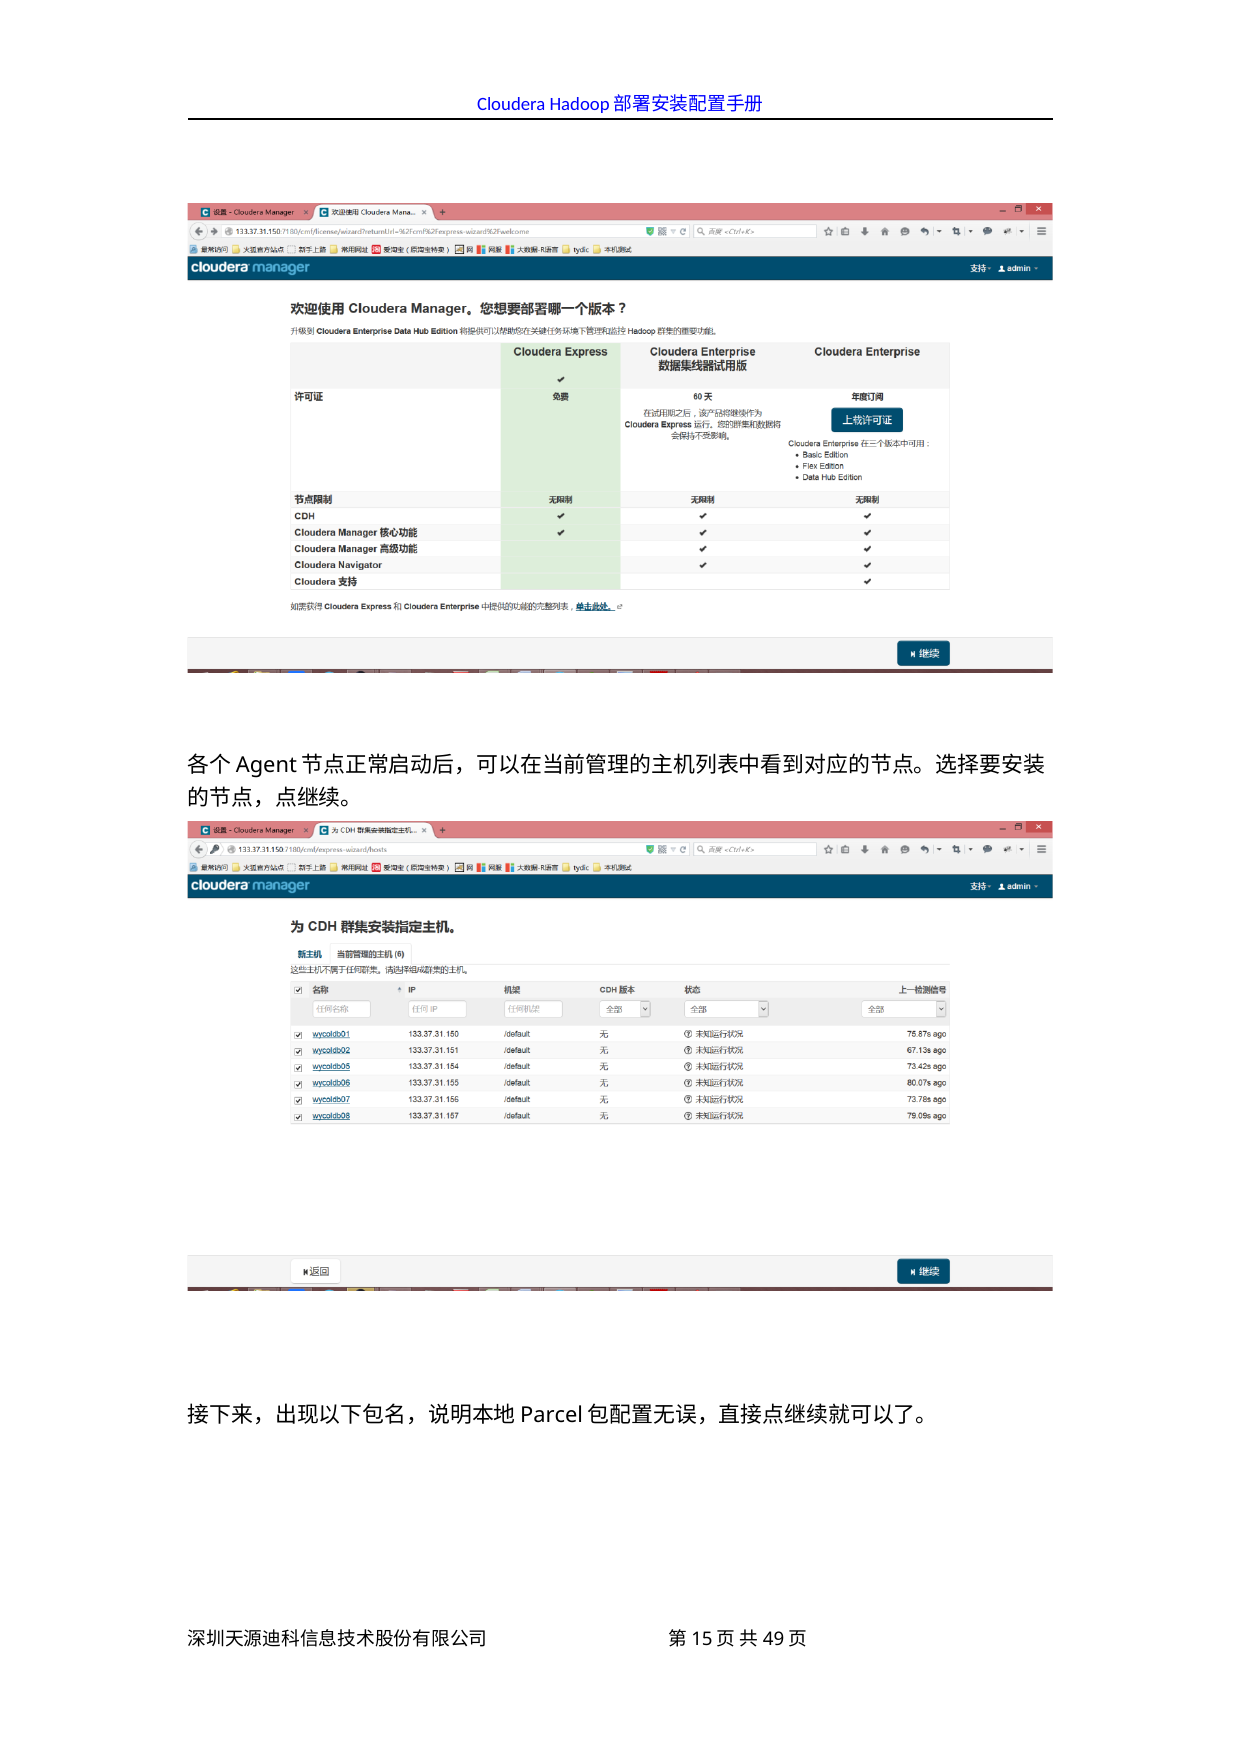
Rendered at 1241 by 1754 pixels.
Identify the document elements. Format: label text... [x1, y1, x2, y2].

picture [263, 882, 275, 889]
picture [978, 883, 985, 889]
picture [187, 280, 1053, 673]
picture [263, 264, 275, 271]
picture [187, 203, 1053, 256]
picture [200, 880, 240, 889]
text 各个Agent节点正常启动后，可以在当前管理的主机列表中看到对应的节点。选择要安装的节点，点继续。 [187, 747, 1053, 812]
picture [978, 265, 985, 271]
picture [278, 264, 307, 274]
text 接下来，出现以下包名，说明本地Parcel包配置无误，直接点继续就可以了。 [187, 1397, 1053, 1429]
picture [200, 262, 240, 271]
picture [278, 882, 307, 892]
picture [187, 821, 1053, 874]
picture [241, 882, 247, 889]
picture [1008, 266, 1030, 271]
picture [1008, 884, 1030, 889]
picture [187, 898, 1053, 1291]
picture [241, 264, 247, 271]
